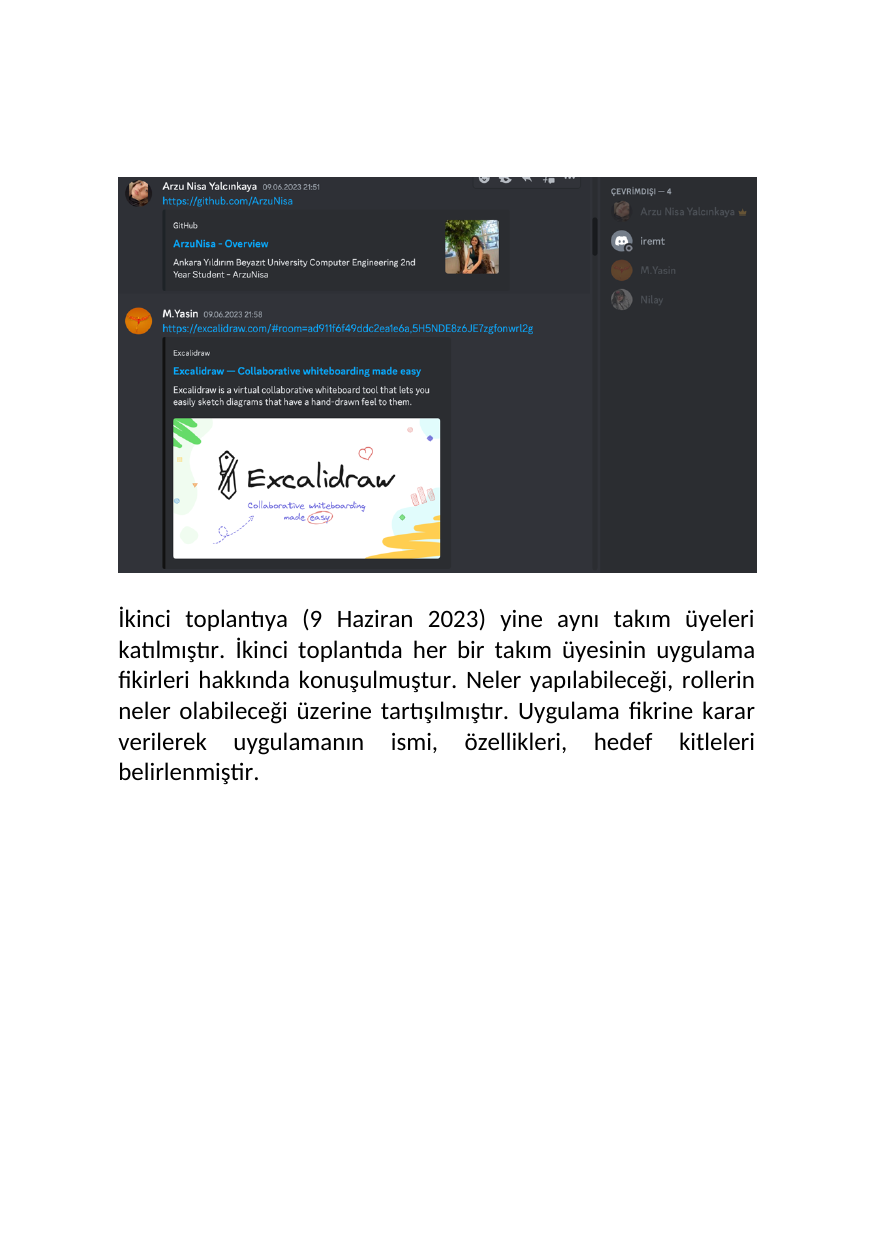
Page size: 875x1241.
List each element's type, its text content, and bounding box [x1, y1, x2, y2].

picture [118, 177, 757, 573]
text İkinci toplantıya (9 Haziran 2023) yine aynı takım üyeleri katılmıştır. İkinci toplantıda her bir takım üyesinin uygulama fikirleri hakkında konuşulmuştur. Neler yapılabileceği, rollerin neler olabileceği üzerine tartışılmıştır. Uygulama fikrine karar verilerek uygulamanın ismi, özellikleri, hedef kitleleri belirlenmiştir. [118, 603, 756, 787]
